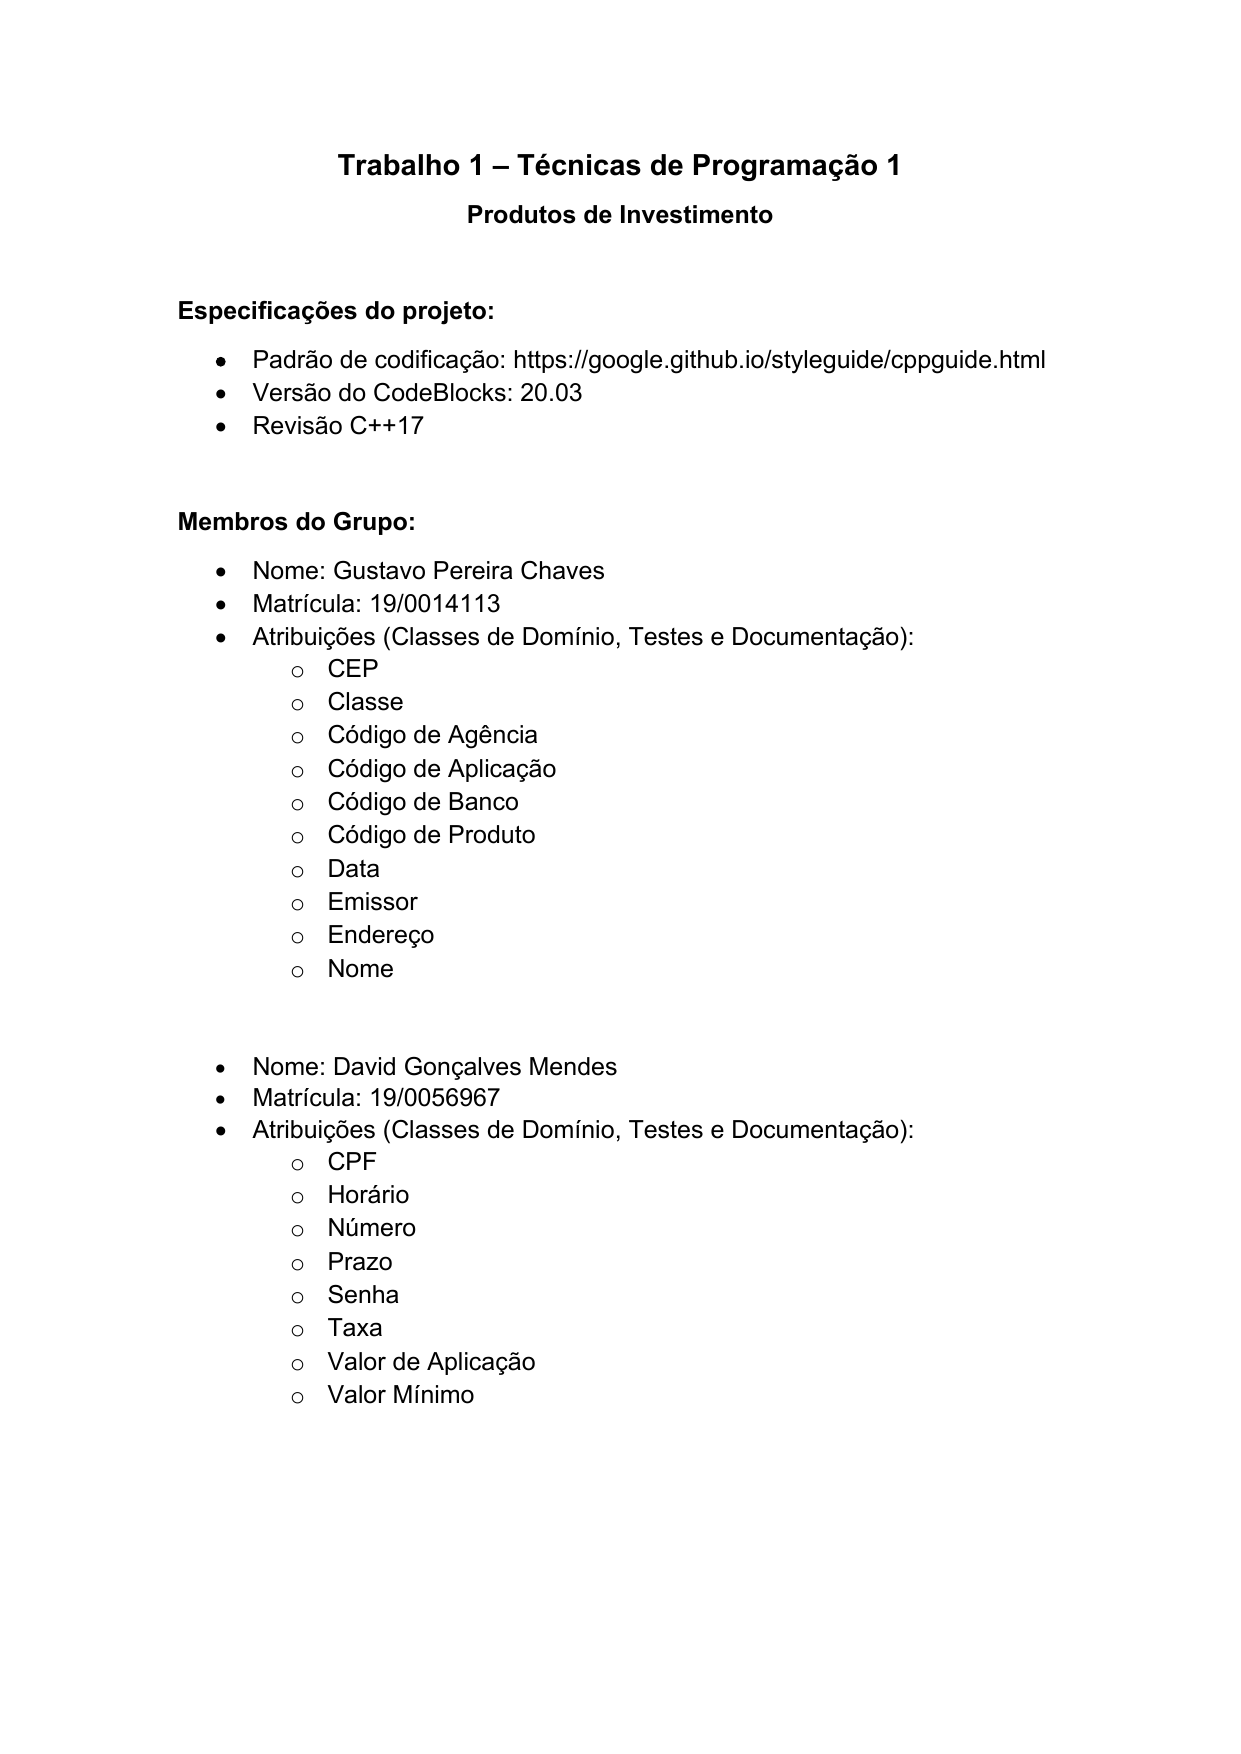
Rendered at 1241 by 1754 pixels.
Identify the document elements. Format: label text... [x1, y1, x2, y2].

list Atribuições (Classes de Domínio, Testes e Documentação): [215, 1113, 1063, 1144]
list Matrícula: 19/0014113 [215, 588, 1063, 618]
list Código de Aplicação [290, 754, 1063, 785]
list Data [290, 854, 1063, 885]
list Senha [290, 1280, 1063, 1311]
list CPF [290, 1147, 1063, 1177]
list Endereço [290, 920, 1063, 951]
list Valor de Aplicação [290, 1347, 1063, 1377]
list Revisão C++17 [215, 409, 1063, 440]
list Número [290, 1213, 1063, 1244]
list Versão do CodeBlocks: 20.03 [215, 377, 1063, 407]
text Trabalho 1 – Técnicas de Programação 1 [177, 148, 1063, 181]
list Horário [290, 1180, 1063, 1211]
list Nome: David Gonçalves Mendes [215, 1051, 1063, 1080]
text Produtos de Investimento [177, 200, 1063, 229]
list Prazo [290, 1247, 1063, 1277]
list Código de Banco [290, 787, 1063, 818]
list Emissor [290, 887, 1063, 918]
list Atribuições (Classes de Domínio, Testes e Documentação): [215, 621, 1063, 651]
list CEP [290, 654, 1063, 685]
list Valor Mínimo [290, 1380, 1063, 1411]
list Código de Produto [290, 820, 1063, 851]
list Padrão de codificação: https://google.github.io/styleguide/cppguide.html [215, 343, 1063, 374]
list Matrícula: 19/0056967 [215, 1082, 1063, 1111]
list Classe [290, 687, 1063, 718]
text Especificações do projeto: [177, 296, 1063, 324]
list Código de Agência [290, 720, 1063, 751]
text Membros do Grupo: [177, 507, 1063, 536]
list Nome: Gustavo Pereira Chaves [215, 555, 1063, 585]
list Taxa [290, 1313, 1063, 1344]
list Nome [290, 954, 1063, 985]
